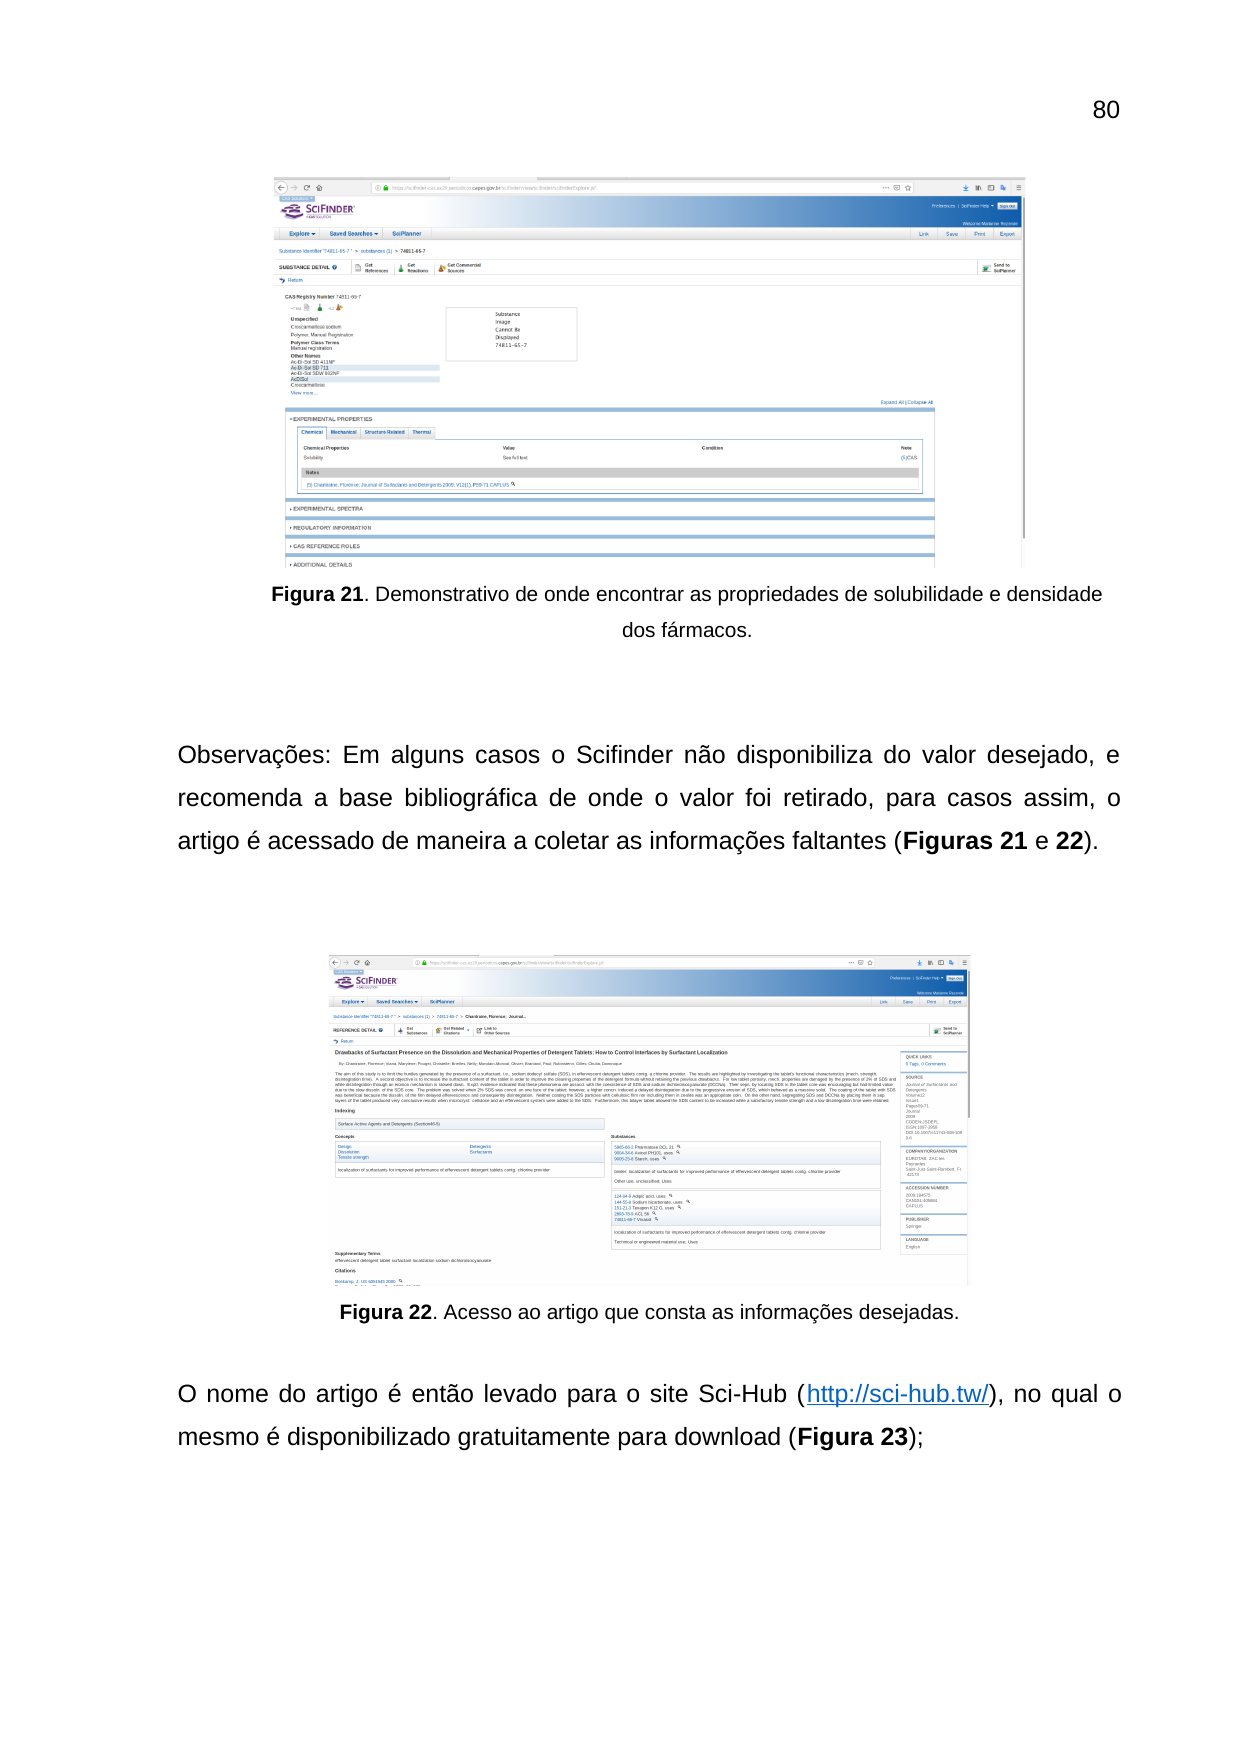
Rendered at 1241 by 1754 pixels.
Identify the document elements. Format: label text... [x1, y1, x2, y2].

list Observações: Em alguns casos o Scifinder não disponibiliza do valor desejado, e recomenda a base bibliográfica de onde o valor foi retirado, para casos assim, o artigo é acessado de maneira a coletar as informações faltantes (Figuras 21 e 22). [177, 740, 1122, 855]
picture [273, 177, 1026, 568]
list O nome do artigo é então levado para o site Sci-Hub (http://sci-hub.tw/), no qual o mesmo é disponibilizado gratuitamente para download (Figura 23); [177, 1379, 1122, 1451]
list Figura 21. Demonstrativo de onde encontrar as propriedades de solubilidade e densidade dos fármacos. [252, 582, 1122, 641]
list Figura 22. Acesso ao artigo que consta as informações desejadas. [177, 1300, 1122, 1324]
picture [328, 955, 971, 1286]
